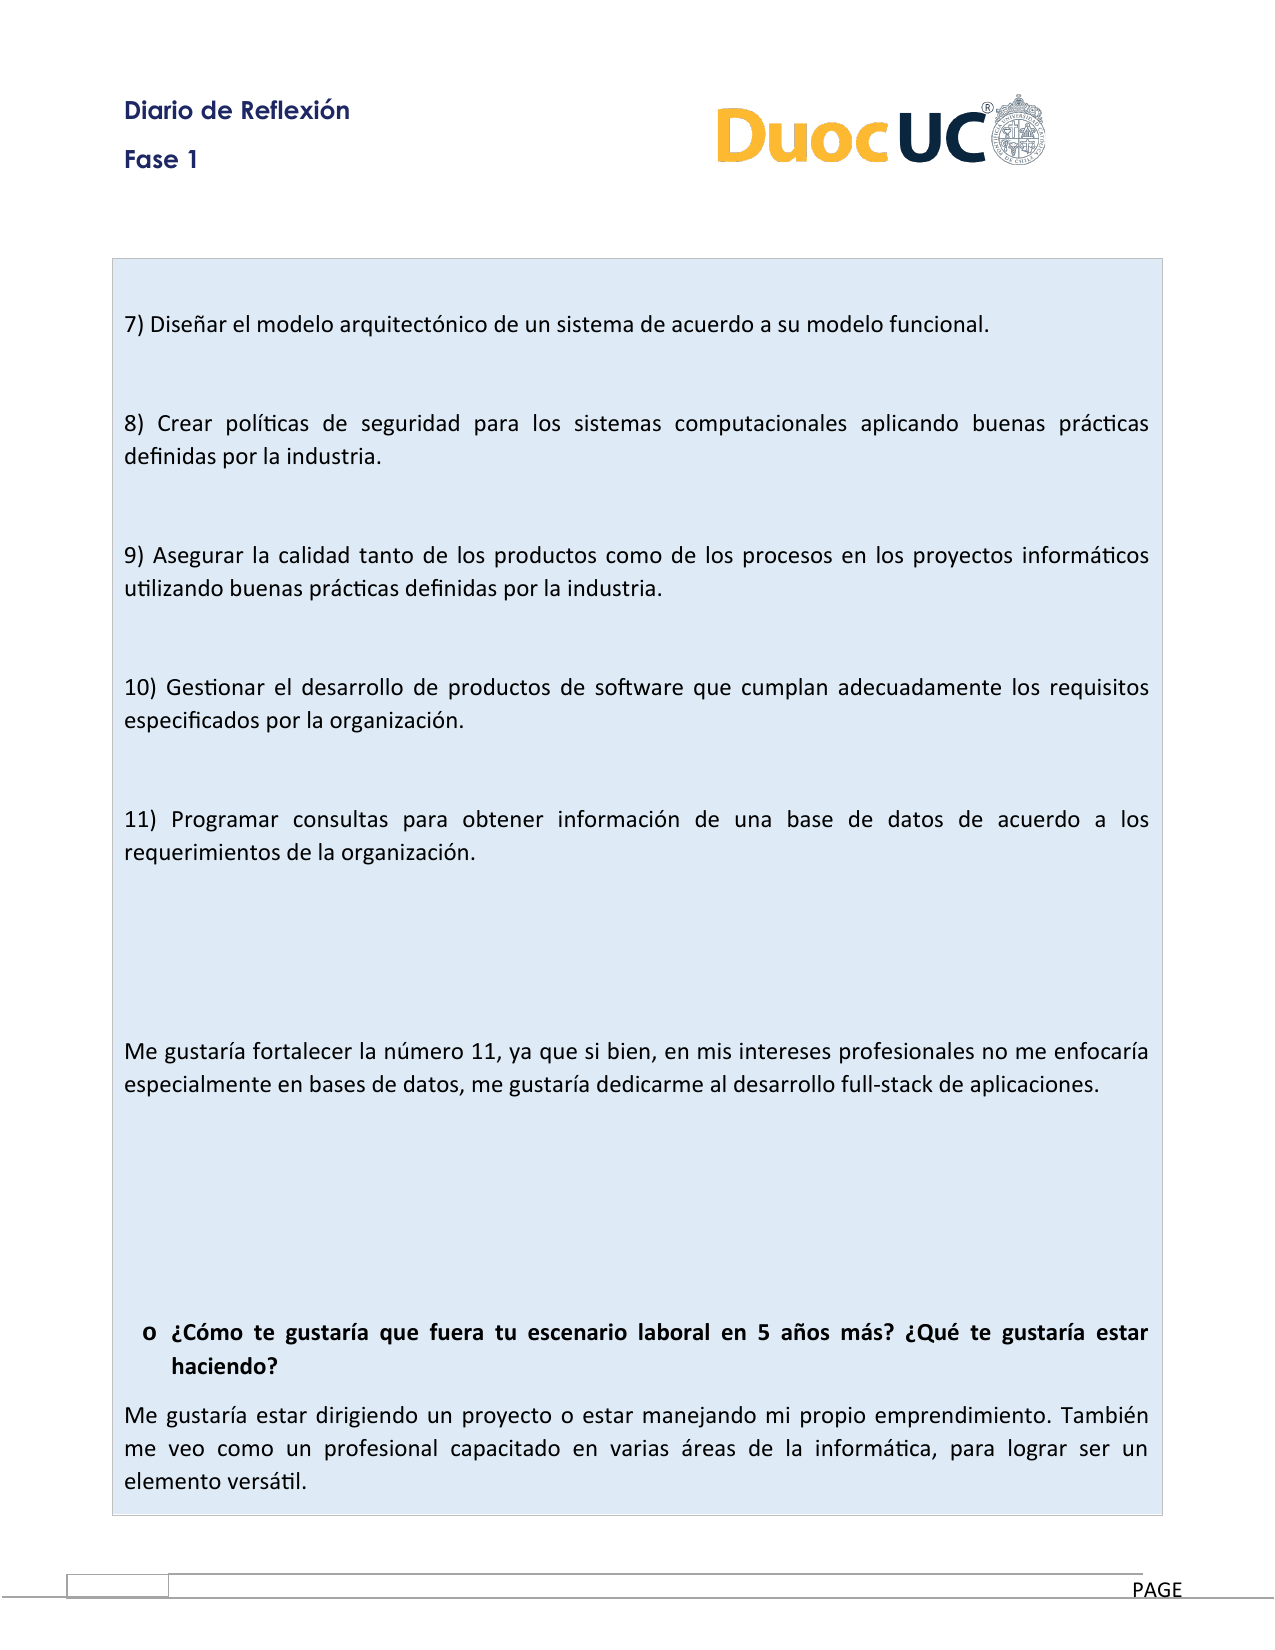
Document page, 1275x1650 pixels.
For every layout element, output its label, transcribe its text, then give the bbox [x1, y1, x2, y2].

picture [717, 94, 1046, 165]
